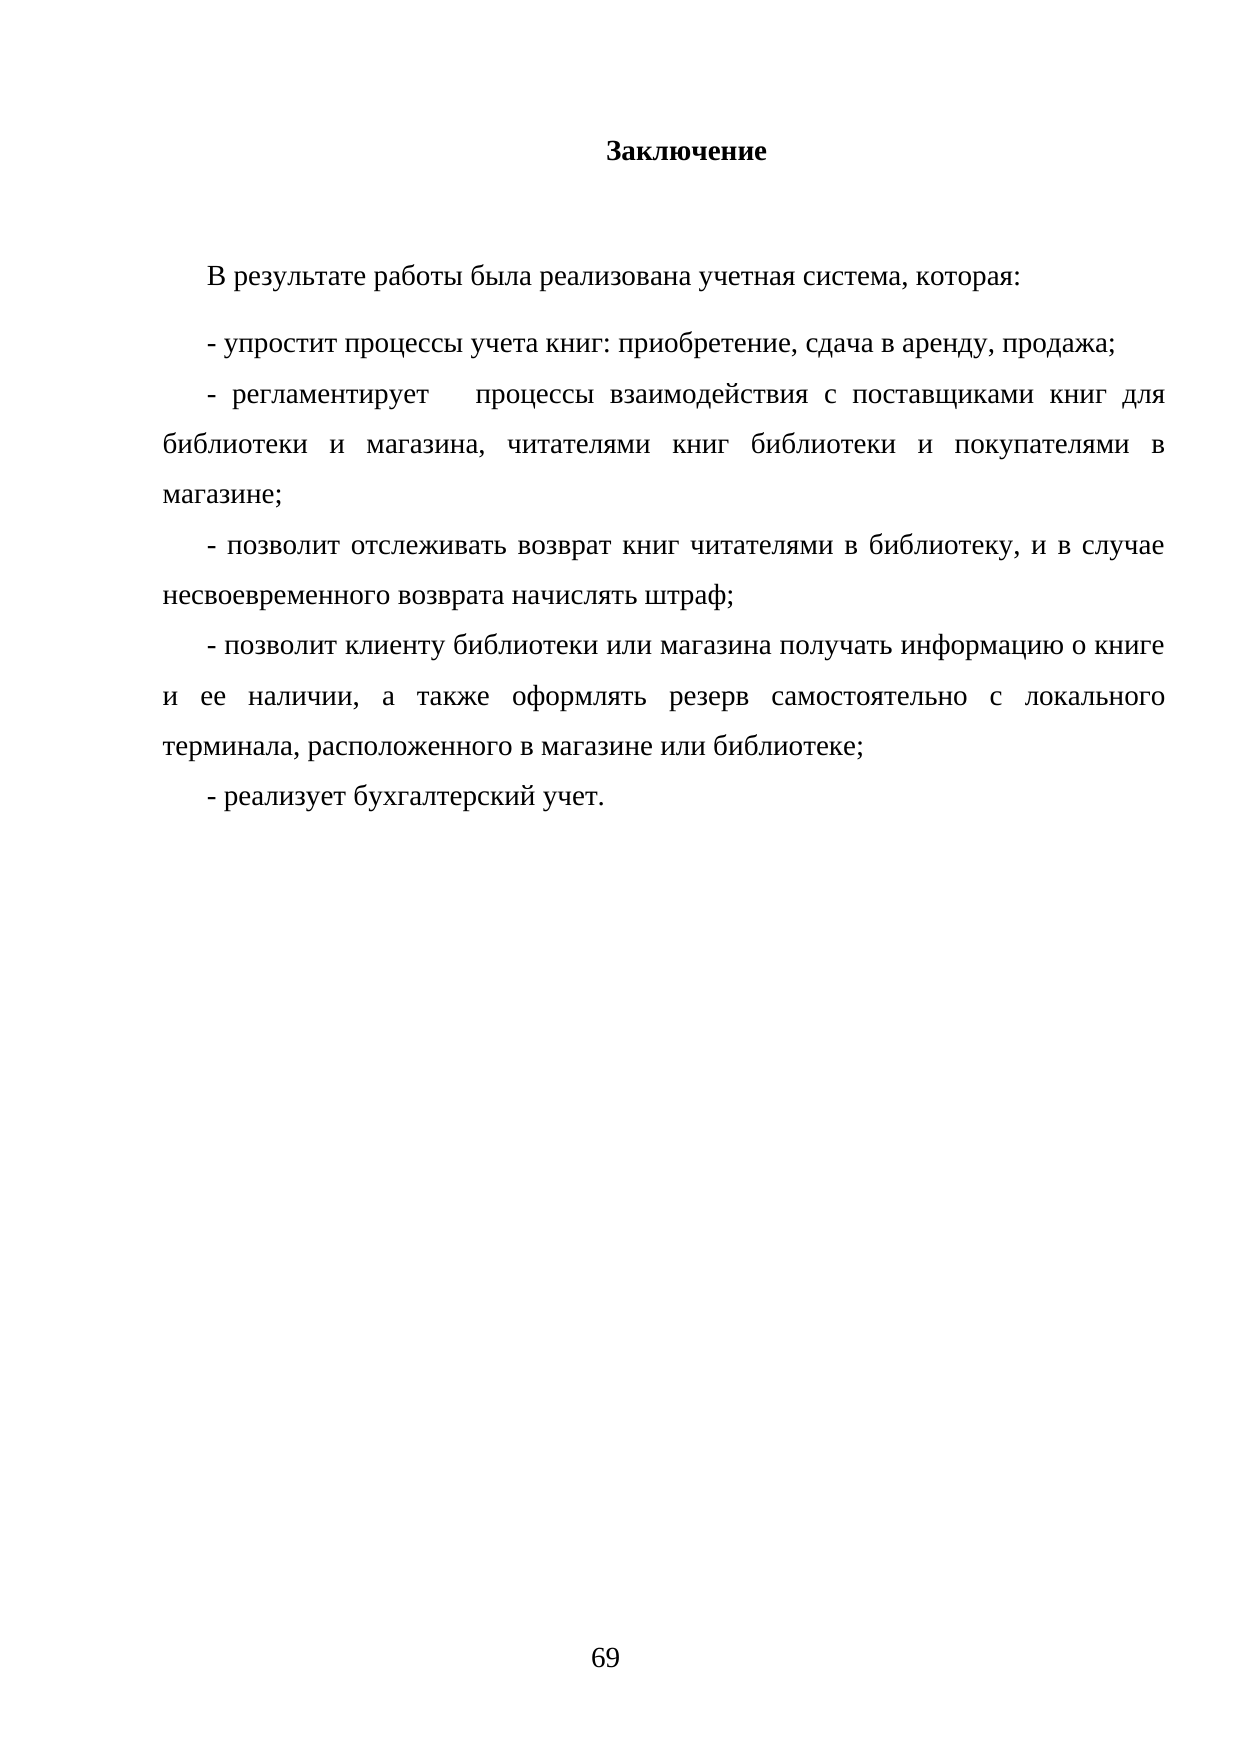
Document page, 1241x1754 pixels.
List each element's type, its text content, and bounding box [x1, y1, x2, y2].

text В результате работы была реализована учетная система, которая: [162, 258, 1166, 292]
text - реализует бухгалтерский учет. [162, 778, 1166, 812]
text - упростит процессы учета книг: приобретение, сдача в аренду, продажа; [162, 326, 1166, 359]
text - позволит клиенту библиотеки или магазина получать информацию о книге и ее наличии, а также оформлять резерв самостоятельно с локального терминала, расположенного в магазине или библиотеке; [162, 627, 1166, 762]
text - регламентирует процессы взаимодействия с поставщиками книг для библиотеки и магазина, читателями книг библиотеки и покупателями в магазине; [162, 376, 1166, 510]
subtitle Заключение [162, 133, 1166, 166]
text - позволит отслеживать возврат книг читателями в библиотеку, и в случае несвоевременного возврата начислять штраф; [162, 527, 1166, 611]
